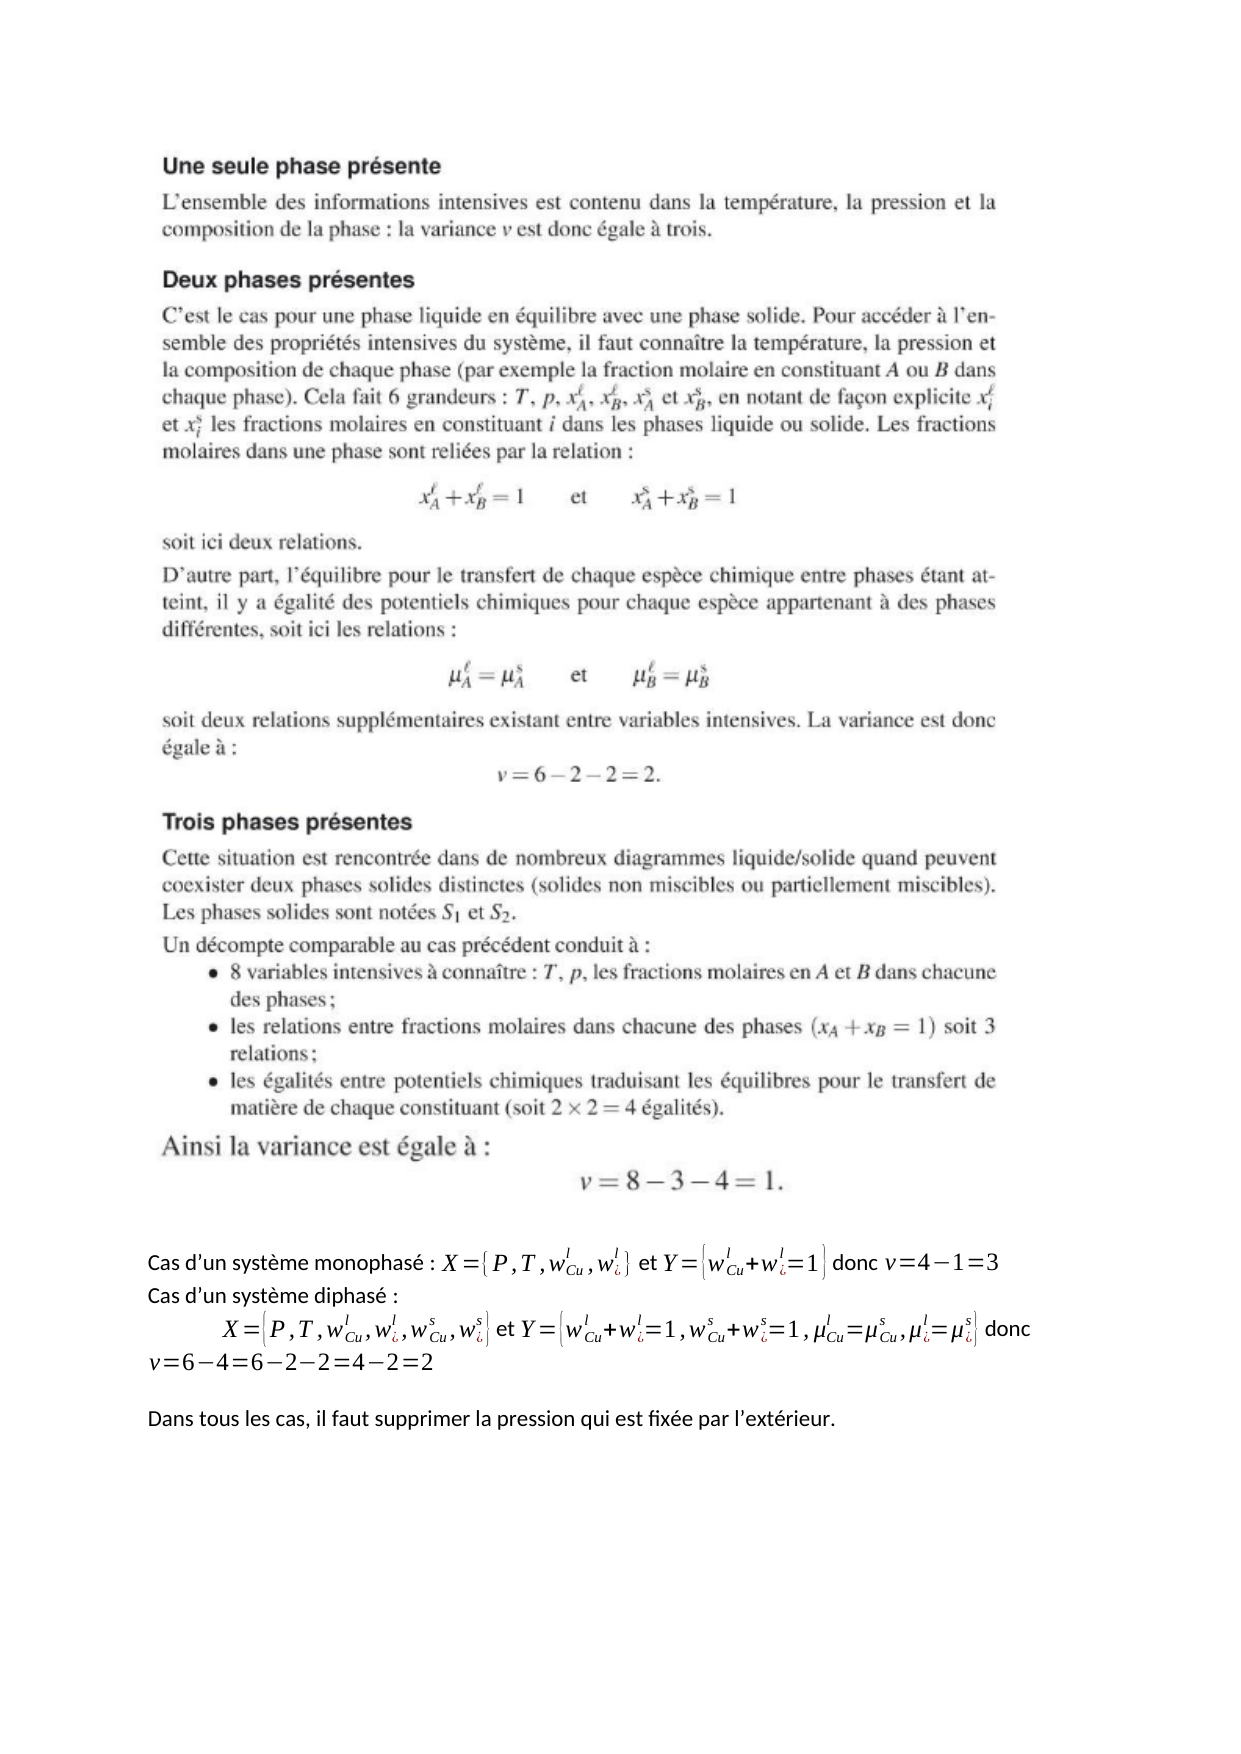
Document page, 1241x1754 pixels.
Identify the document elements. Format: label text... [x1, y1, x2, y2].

picture [147, 147, 1025, 1215]
text et donc [148, 1309, 1093, 1376]
text Dans tous les cas, il faut supprimer la pression qui est fixée par l’extérieur. [148, 1404, 1093, 1432]
text Cas d’un système monophasé : et donc [148, 1243, 1093, 1281]
text Cas d’un système diphasé : [148, 1281, 1093, 1309]
